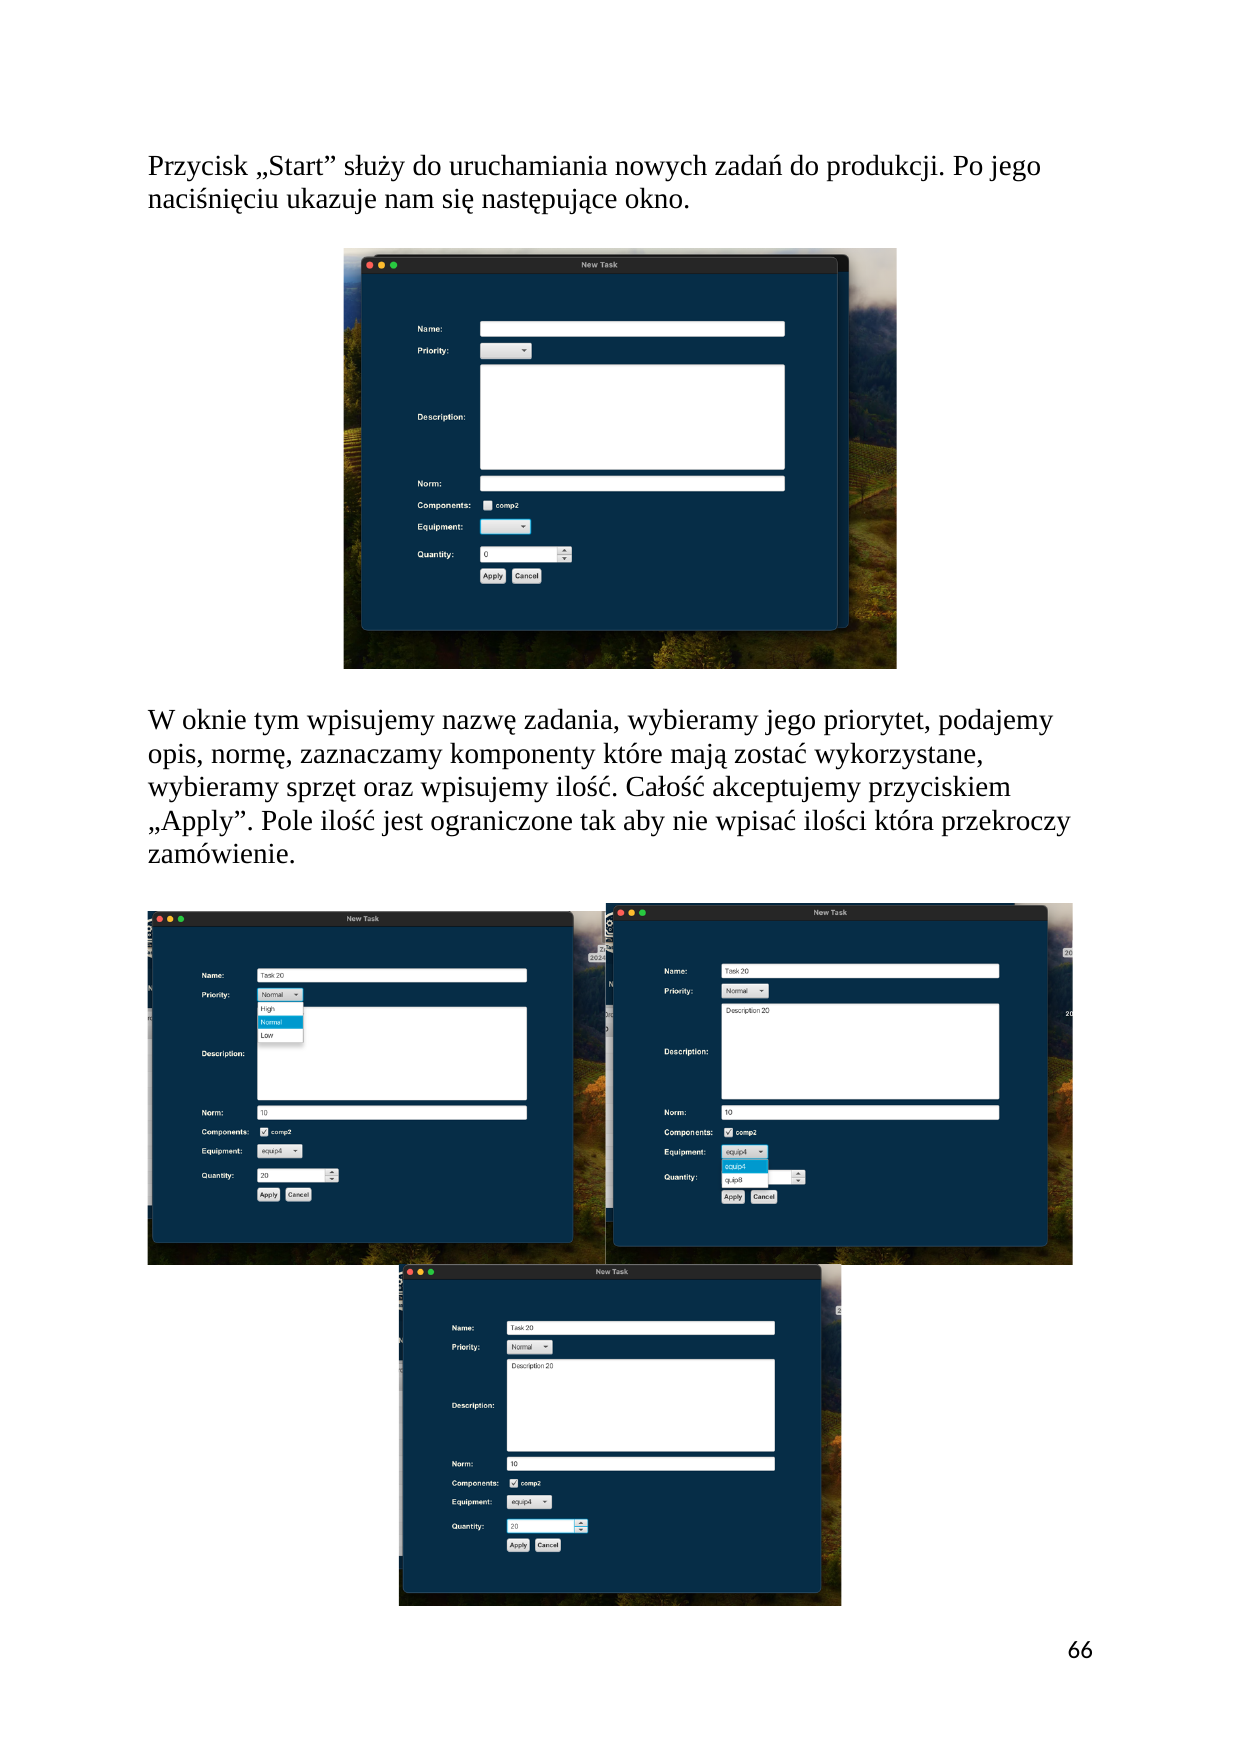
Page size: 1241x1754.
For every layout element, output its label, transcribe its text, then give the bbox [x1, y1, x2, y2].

picture [343, 248, 897, 669]
text W oknie tym wpisujemy nazwę zadania, wybieramy jego priorytet, podajemy opis, normę, zaznaczamy komponenty które mają zostać wykorzystane, wybieramy sprzęt oraz wpisujemy ilość. Całość akceptujemy przyciskiem „Apply”. Pole ilość jest ograniczone tak aby nie wpisać ilości która przekroczy zamówienie. [148, 702, 1093, 870]
picture [147, 903, 1073, 1606]
text Przycisk „Start” służy do uruchamiania nowych zadań do produkcji. Po jego naciśnięciu ukazuje nam się następujące okno. [148, 148, 1093, 215]
